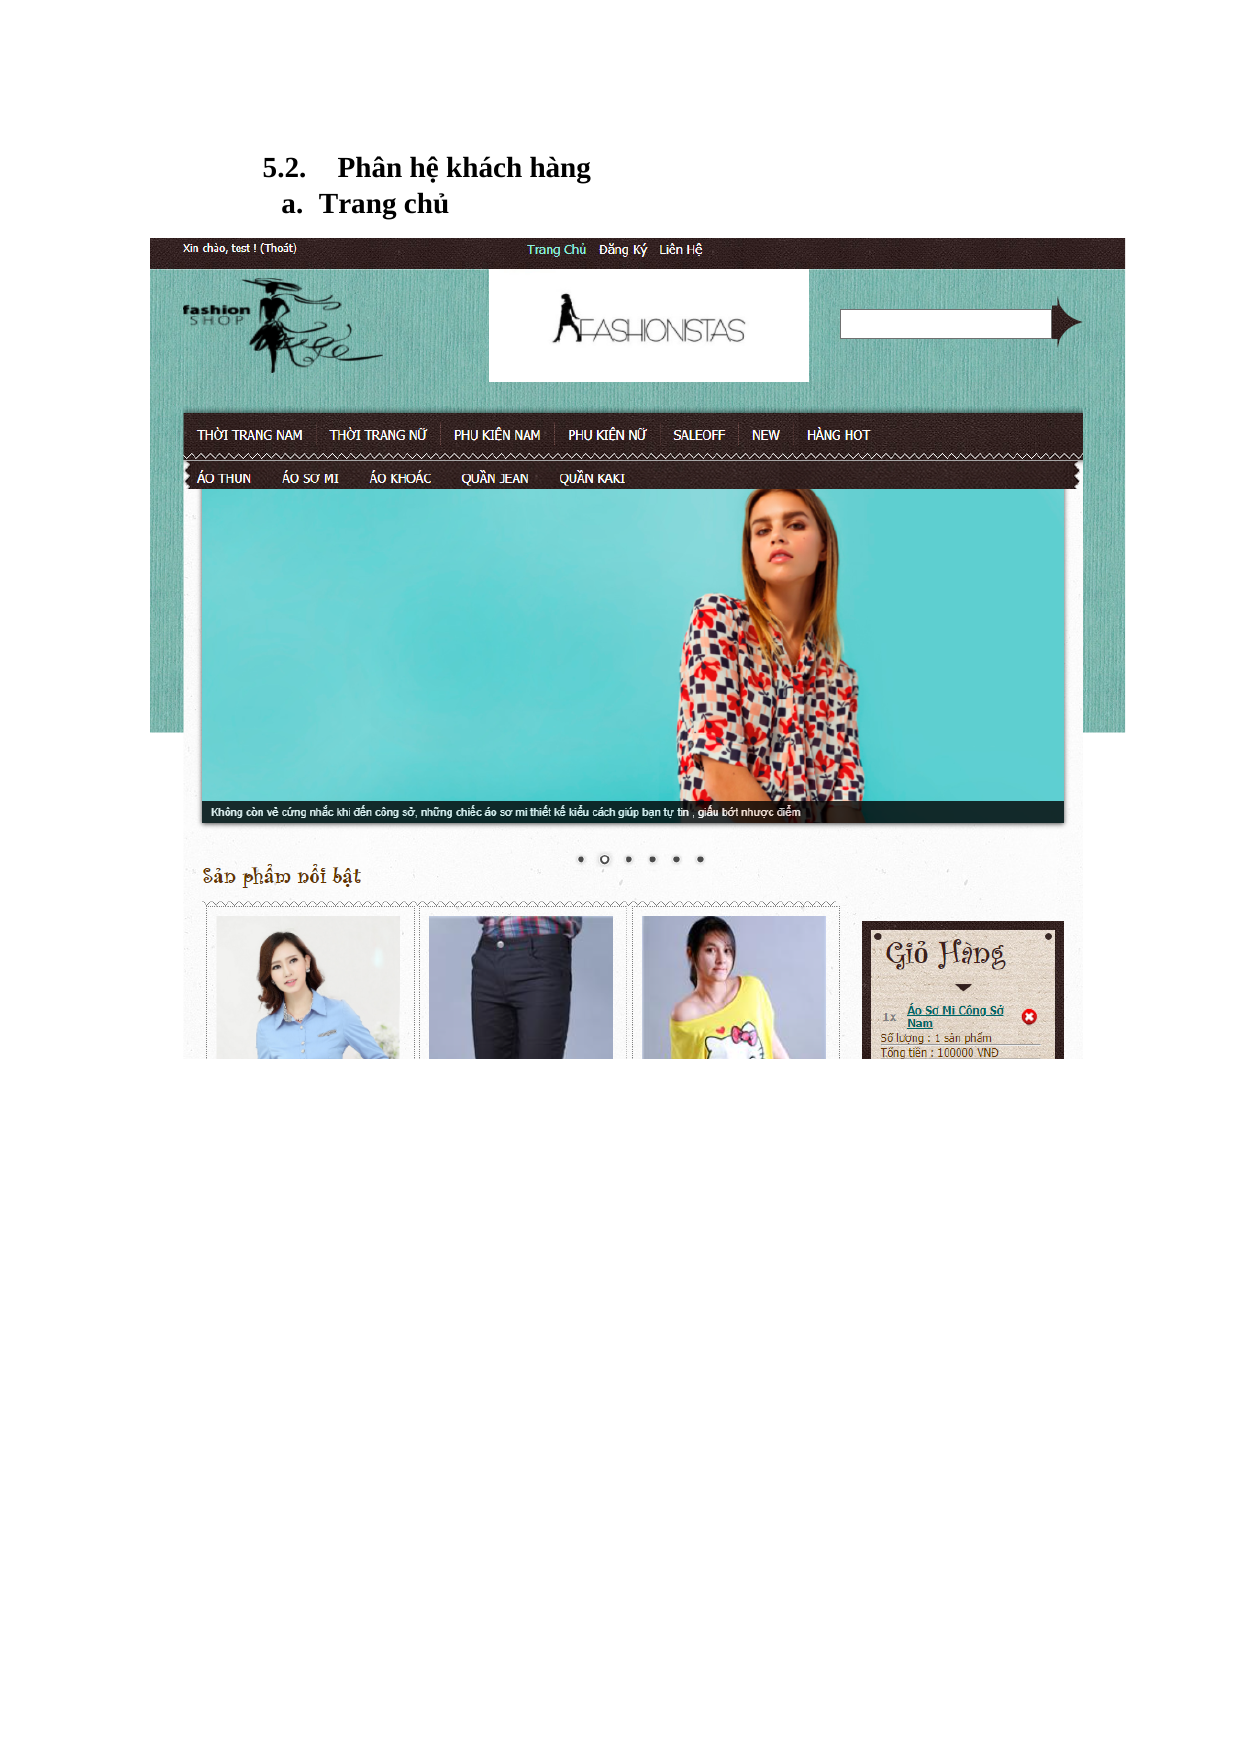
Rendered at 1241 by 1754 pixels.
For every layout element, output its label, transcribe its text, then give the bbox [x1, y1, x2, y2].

list Trang chủ [281, 186, 1090, 220]
list Phân hệ khách hàng [262, 150, 1090, 183]
picture [150, 238, 1125, 1059]
